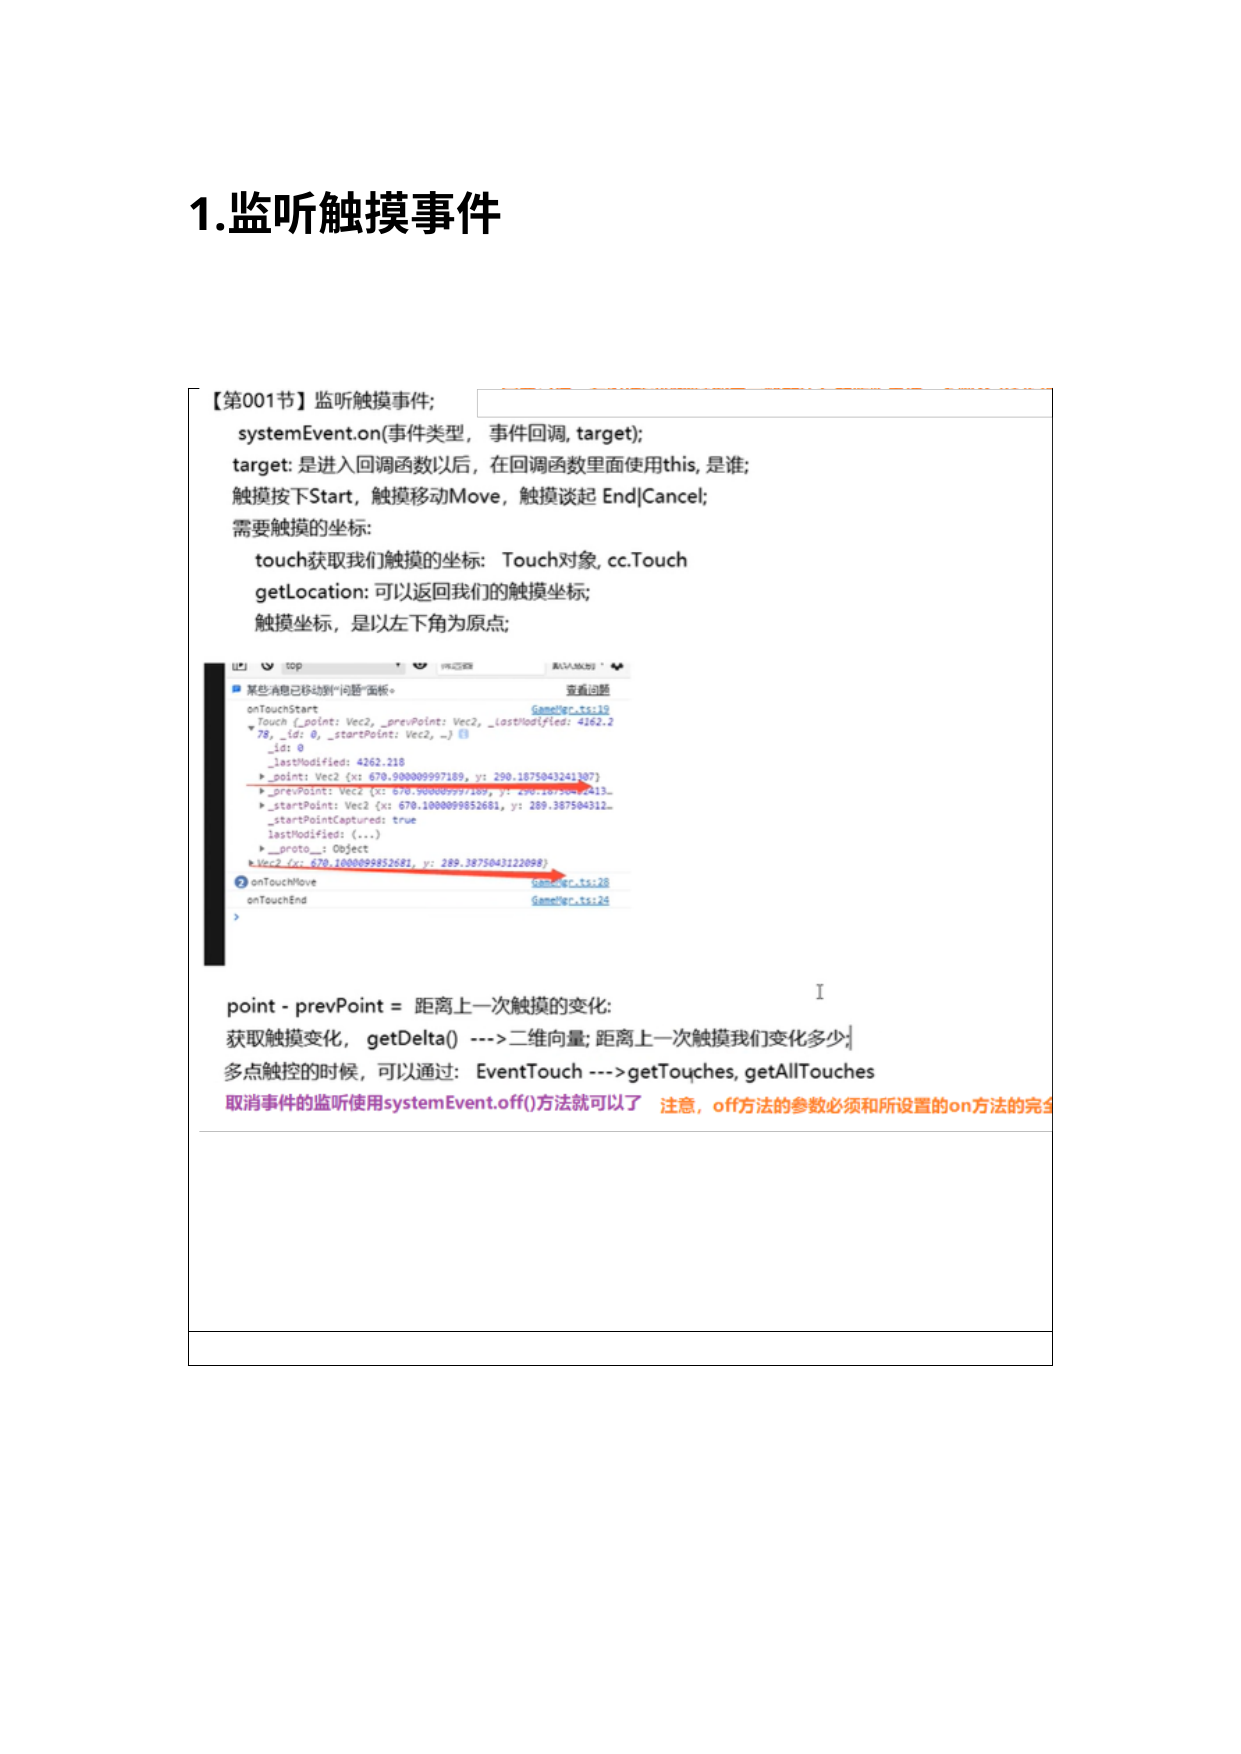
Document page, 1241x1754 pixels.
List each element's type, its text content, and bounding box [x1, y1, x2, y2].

subtitle 1.监听触摸事件 [187, 162, 1053, 259]
picture [199, 388, 1053, 1303]
table_header [189, 389, 1052, 1331]
table_cell [189, 1332, 1052, 1365]
